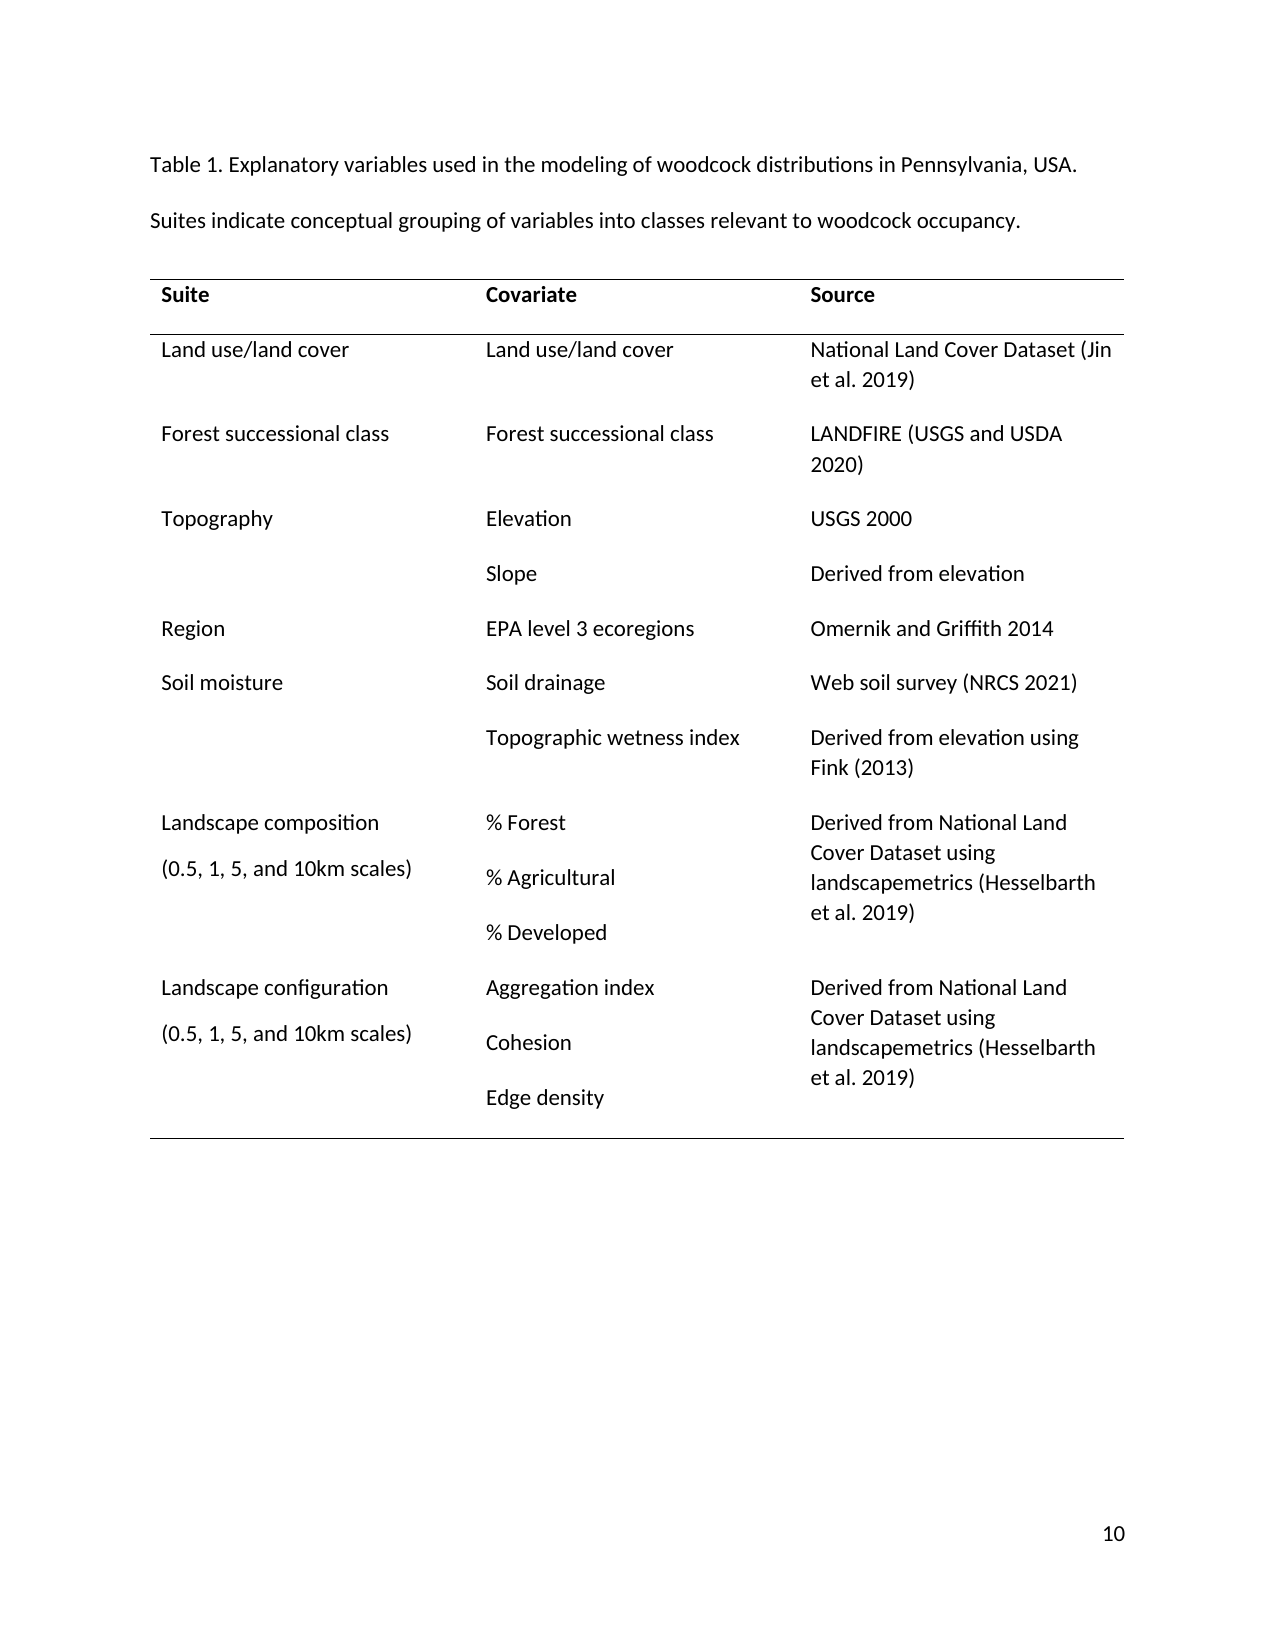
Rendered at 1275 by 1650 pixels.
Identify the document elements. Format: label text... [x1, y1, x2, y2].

table_cell Topographic wetness index [475, 722, 799, 808]
table_cell % Forest [475, 808, 799, 862]
table_cell Web soil survey (NRCS 2021) [799, 668, 1124, 722]
table_header Covariate [475, 280, 799, 334]
table_cell Soil moisture [150, 668, 474, 808]
table_cell Land use/land cover [150, 335, 474, 419]
table_cell Cohesion [475, 1027, 799, 1082]
table_cell Edge density [475, 1082, 799, 1137]
table_cell USGS 2000 [799, 504, 1124, 558]
table_header Suite [150, 280, 474, 334]
table_cell Forest successional class [150, 420, 474, 504]
table_cell % Agricultural [475, 862, 799, 917]
table_cell LANDFIRE (USGS and USDA 2020) [799, 420, 1124, 504]
table_cell Derived from elevation [799, 558, 1124, 614]
table_header Source [799, 280, 1124, 334]
table_cell Derived from National Land Cover Dataset using landscapemetrics (Hesselbarth et al. 2019) [799, 808, 1124, 973]
table_cell Omernik and Griffith 2014 [799, 614, 1124, 668]
text Table 1. Explanatory variables used in the modeling of woodcock distributions in Pennsylvania, USA. Suites indicate conceptual grouping of variables into classes relevant to woodcock occupancy. [150, 150, 1125, 234]
table_cell Aggregation index [475, 973, 799, 1027]
table_cell Landscape composition (0.5, 1, 5, and 10km scales) [150, 808, 474, 973]
table_cell Land use/land cover [475, 335, 799, 419]
table_cell Region [150, 614, 474, 668]
table_cell Slope [475, 558, 799, 614]
table_cell Topography [150, 504, 474, 614]
table_cell Soil drainage [475, 668, 799, 722]
table_cell Derived from National Land Cover Dataset using landscapemetrics (Hesselbarth et al. 2019) [799, 973, 1124, 1137]
table_cell Elevation [475, 504, 799, 558]
table_cell Landscape configuration (0.5, 1, 5, and 10km scales) [150, 973, 474, 1137]
table_cell EPA level 3 ecoregions [475, 614, 799, 668]
table_cell Derived from elevation using Fink (2013) [799, 722, 1124, 808]
table_cell National Land Cover Dataset (Jin et al. 2019) [799, 335, 1124, 419]
table_cell % Developed [475, 917, 799, 973]
table_cell Forest successional class [475, 420, 799, 504]
